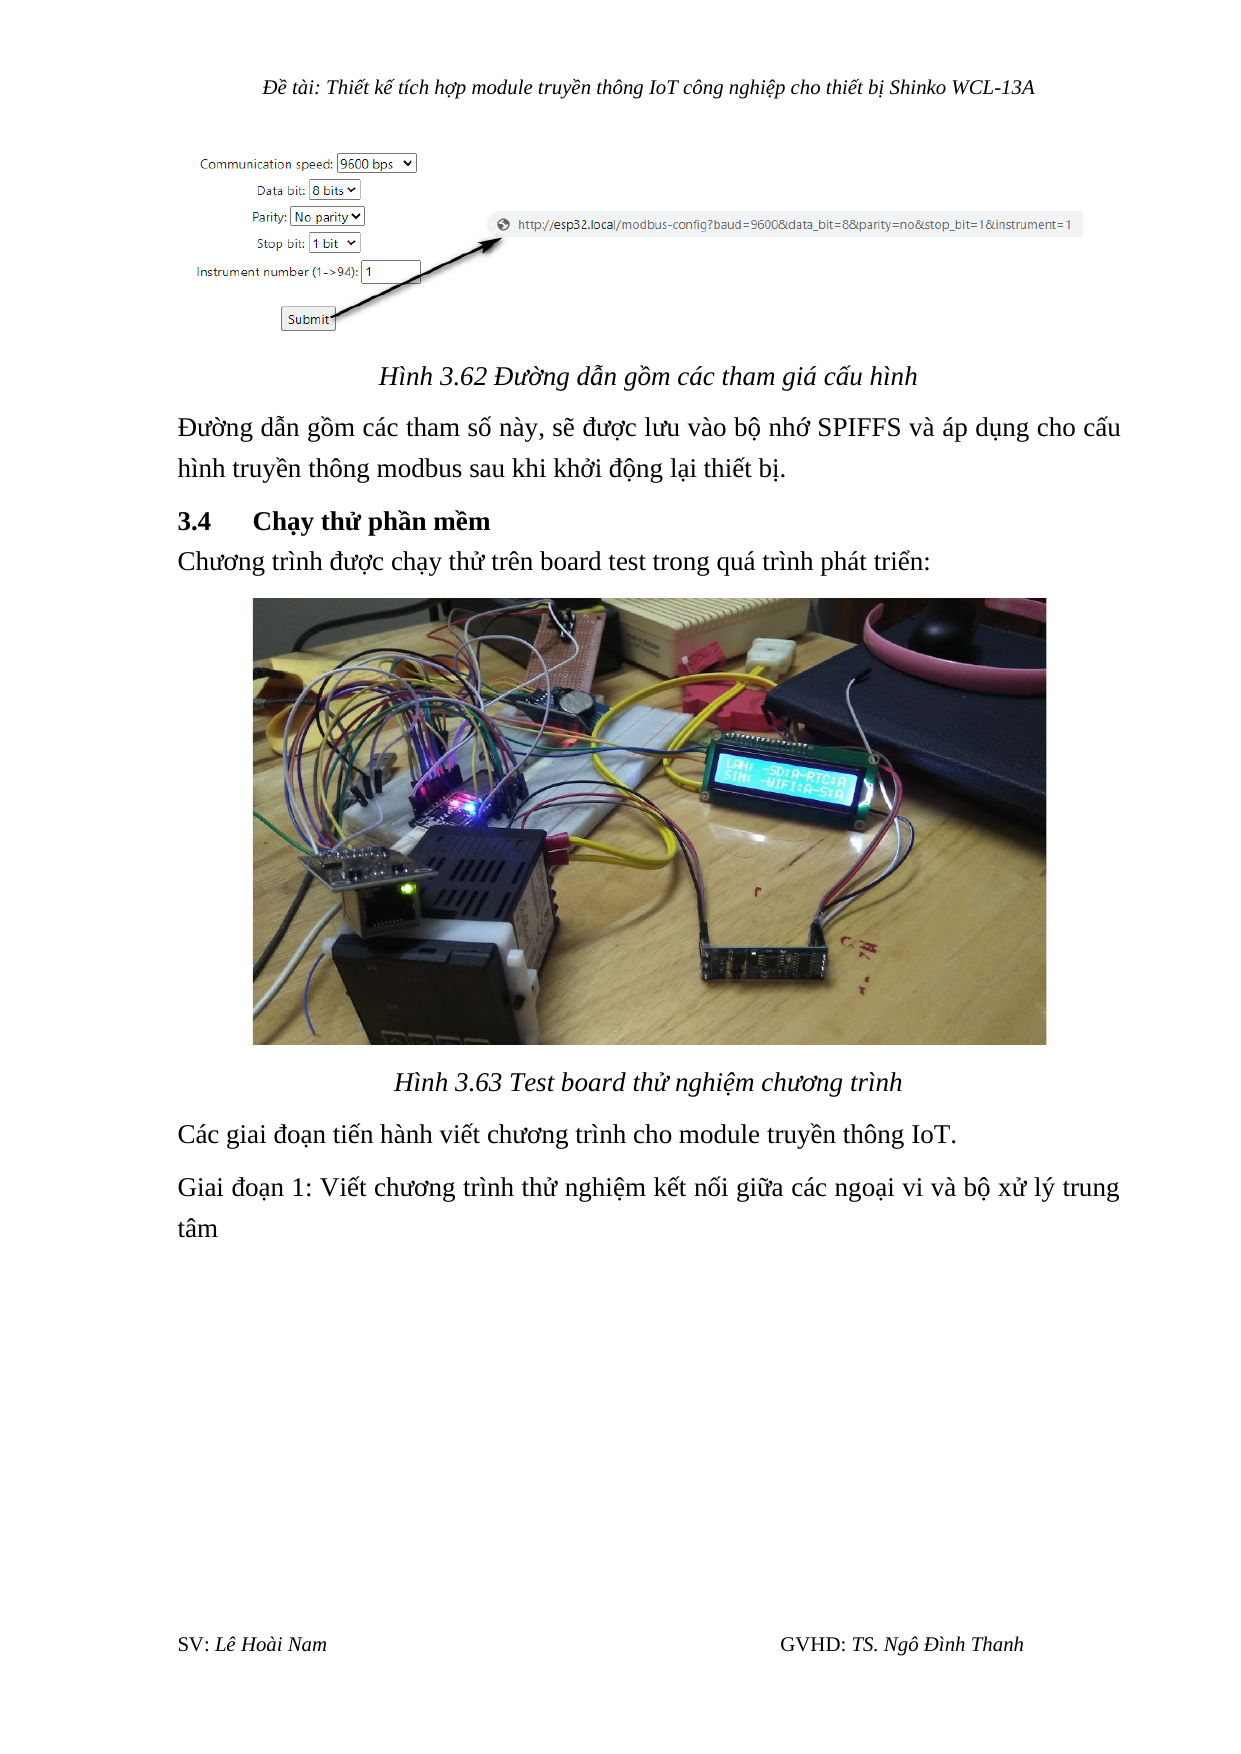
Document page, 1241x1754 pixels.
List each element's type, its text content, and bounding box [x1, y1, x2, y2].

picture [252, 598, 1047, 1045]
text Giai đoạn 1: Viết chương trình thử nghiệm kết nối giữa các ngoại vi và bộ xử lý trung tâm [177, 1171, 1122, 1243]
text Chương trình được chạy thử trên board test trong quá trình phát triển: [177, 545, 1122, 576]
picture [177, 147, 1123, 338]
subtitle Chạy thử phần mềm [177, 505, 1122, 536]
text Đường dẫn gồm các tham số này, sẽ được lưu vào bộ nhớ SPIFFS và áp dụng cho cấu hình truyền thông modbus sau khi khởi động lại thiết bị. [177, 412, 1122, 483]
text Các giai đoạn tiến hành viết chương trình cho module truyền thông IoT. [177, 1118, 1122, 1150]
